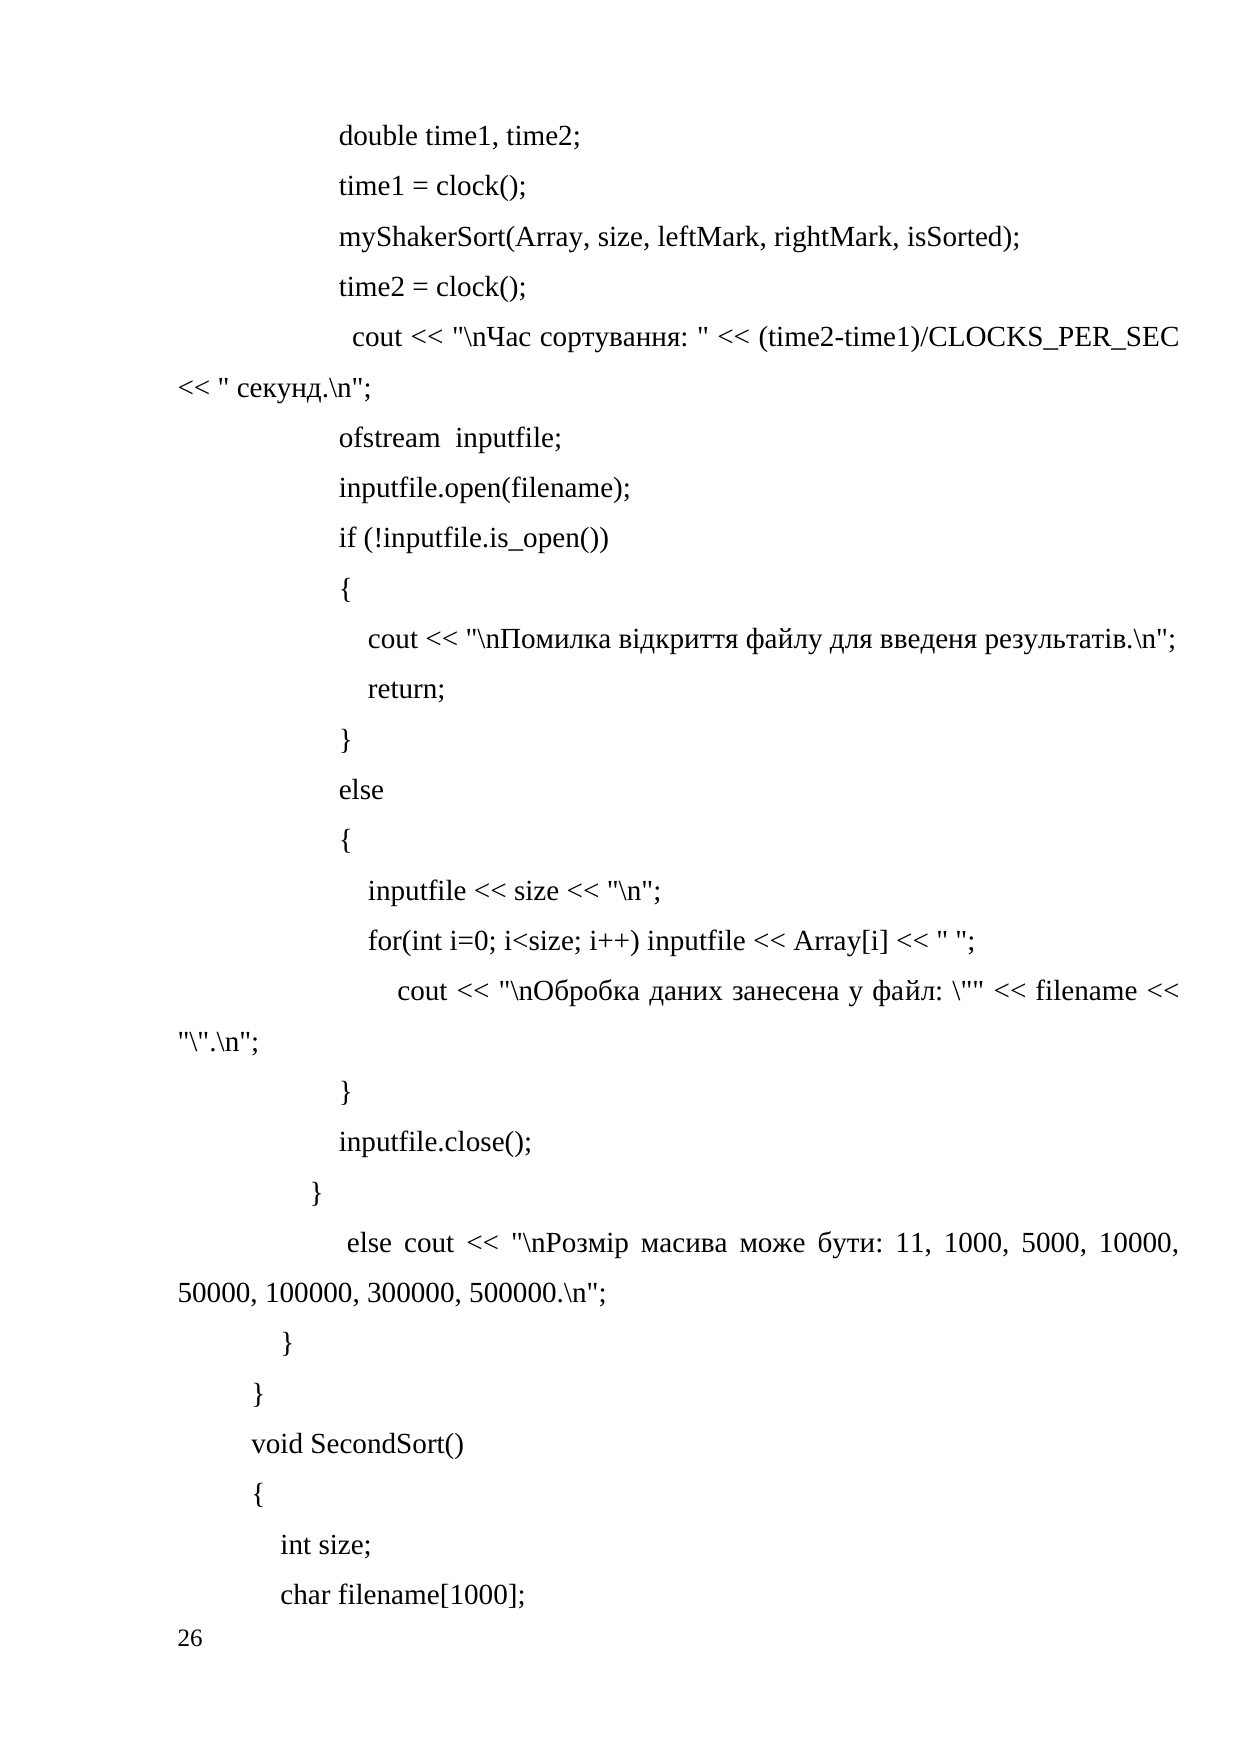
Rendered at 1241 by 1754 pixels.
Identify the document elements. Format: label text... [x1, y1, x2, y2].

text } [177, 722, 1181, 755]
text double time1, time2; [177, 118, 1181, 152]
text else cout << "\nРозмір масива може бути: 11, 1000, 5000, 10000, 50000, 100000, 300000, 500000.\n"; [177, 1225, 1181, 1309]
text inputfile << size << "\n"; [177, 873, 1181, 906]
text time1 = clock(); [177, 168, 1181, 202]
text ofstream inputfile; [177, 420, 1181, 453]
text cout << "\nПомилка відкриття файлу для введеня результатів.\n"; [177, 621, 1181, 655]
text { [177, 1477, 1181, 1510]
text inputfile.open(filename); [177, 470, 1181, 504]
text void SecondSort() [177, 1426, 1181, 1460]
text else [177, 772, 1181, 806]
text cout << "\nЧас сортування: " << (time2-time1)/CLOCKS_PER_SEC << " секунд.\n"; [177, 319, 1181, 403]
text time2 = clock(); [177, 269, 1181, 303]
text } [177, 1074, 1181, 1108]
text char filename[1000]; [177, 1577, 1181, 1611]
text for(int i=0; i<size; i++) inputfile << Array[i] << " "; [177, 923, 1181, 957]
text } [177, 1326, 1181, 1359]
text { [177, 571, 1181, 604]
text cout << "\nОбробка даних занесена у файл: \"" << filename << "\".\n"; [177, 973, 1181, 1057]
text myShakerSort(Array, size, leftMark, rightMark, isSorted); [177, 219, 1181, 252]
text { [177, 822, 1181, 856]
text int size; [177, 1527, 1181, 1560]
text } [177, 1175, 1181, 1208]
text inputfile.close(); [177, 1124, 1181, 1158]
text return; [177, 672, 1181, 705]
text if (!inputfile.is_open()) [177, 521, 1181, 554]
text } [177, 1376, 1181, 1409]
